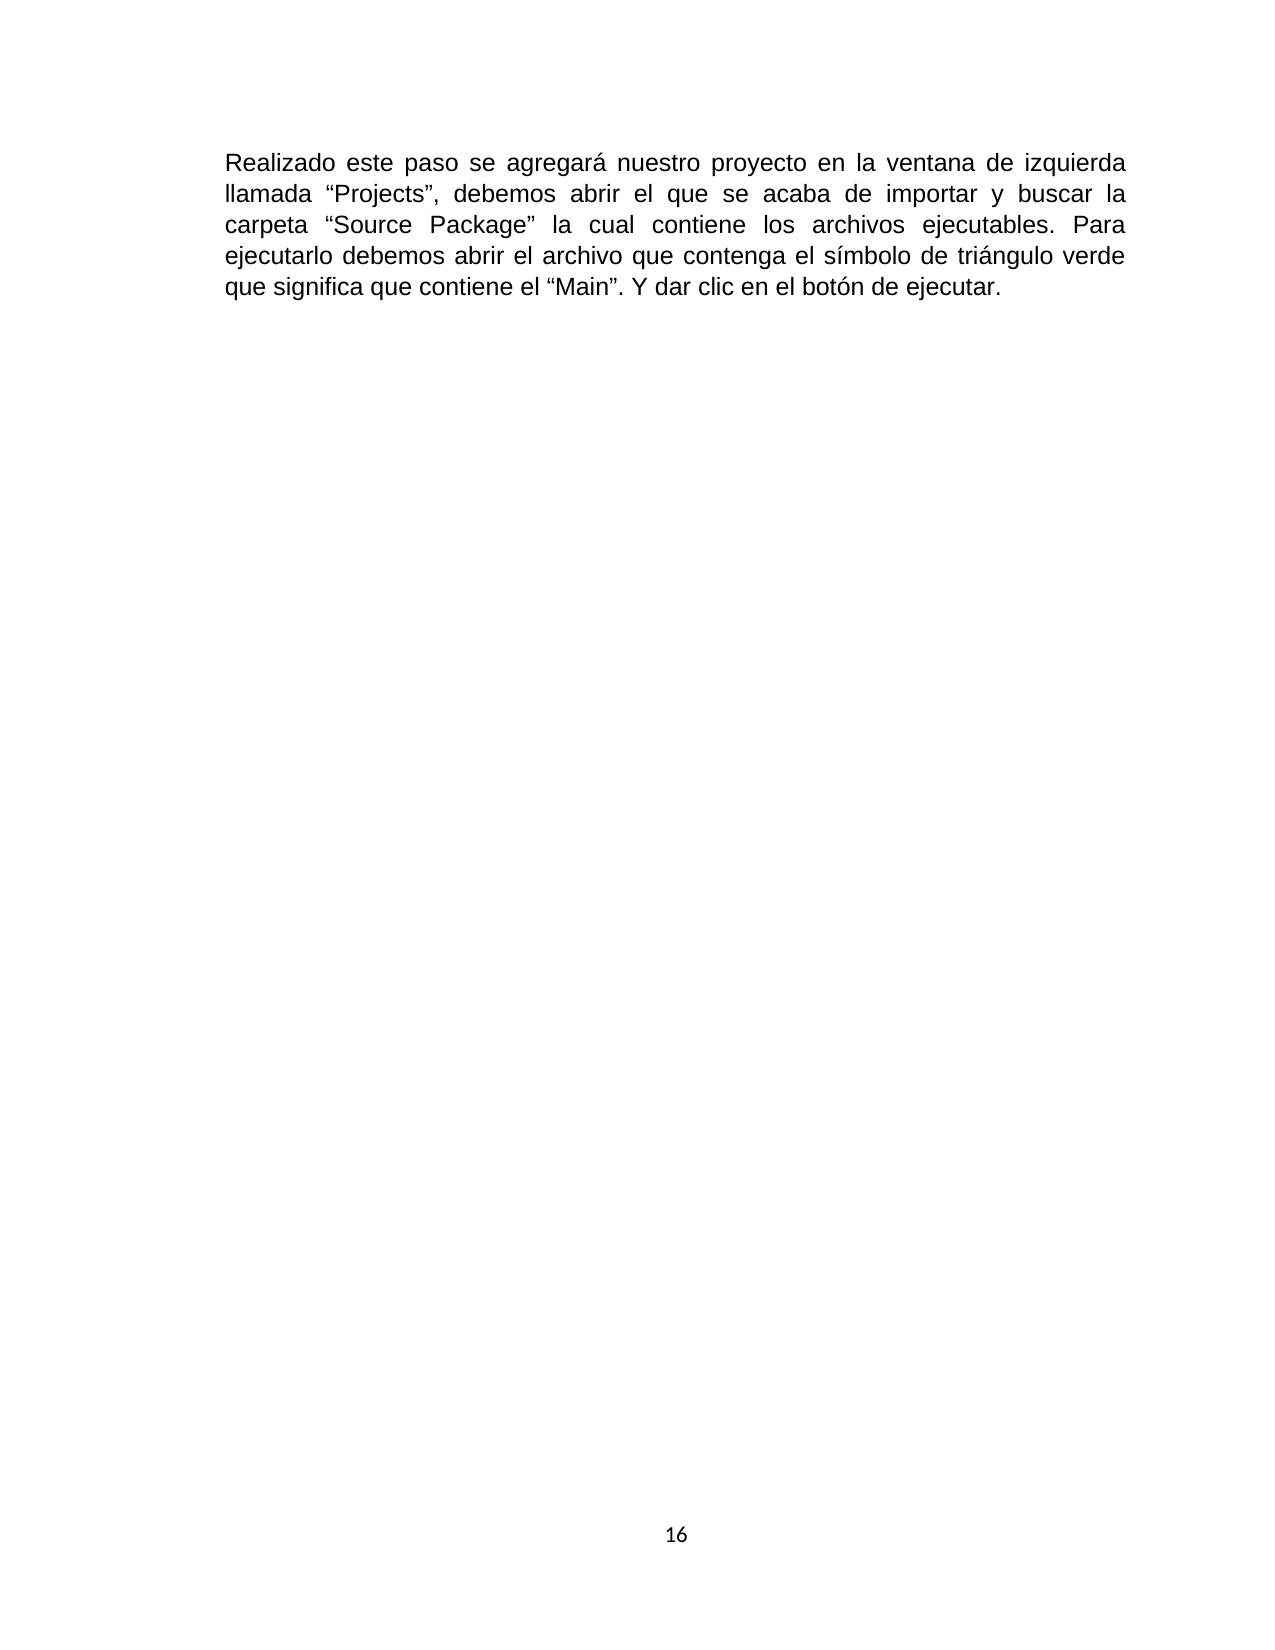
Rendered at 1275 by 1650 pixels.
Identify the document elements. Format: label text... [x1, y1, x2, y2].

text Realizado este paso se agregará nuestro proyecto en la ventana de izquierda llamada “Projects”, debemos abrir el que se acaba de importar y buscar la carpeta “Source Package” la cual contiene los archivos ejecutables. Para ejecutarlo debemos abrir el archivo que contenga el símbolo de triángulo verde que significa que contiene el “Main”. Y dar clic en el botón de ejecutar. [224, 148, 1127, 301]
